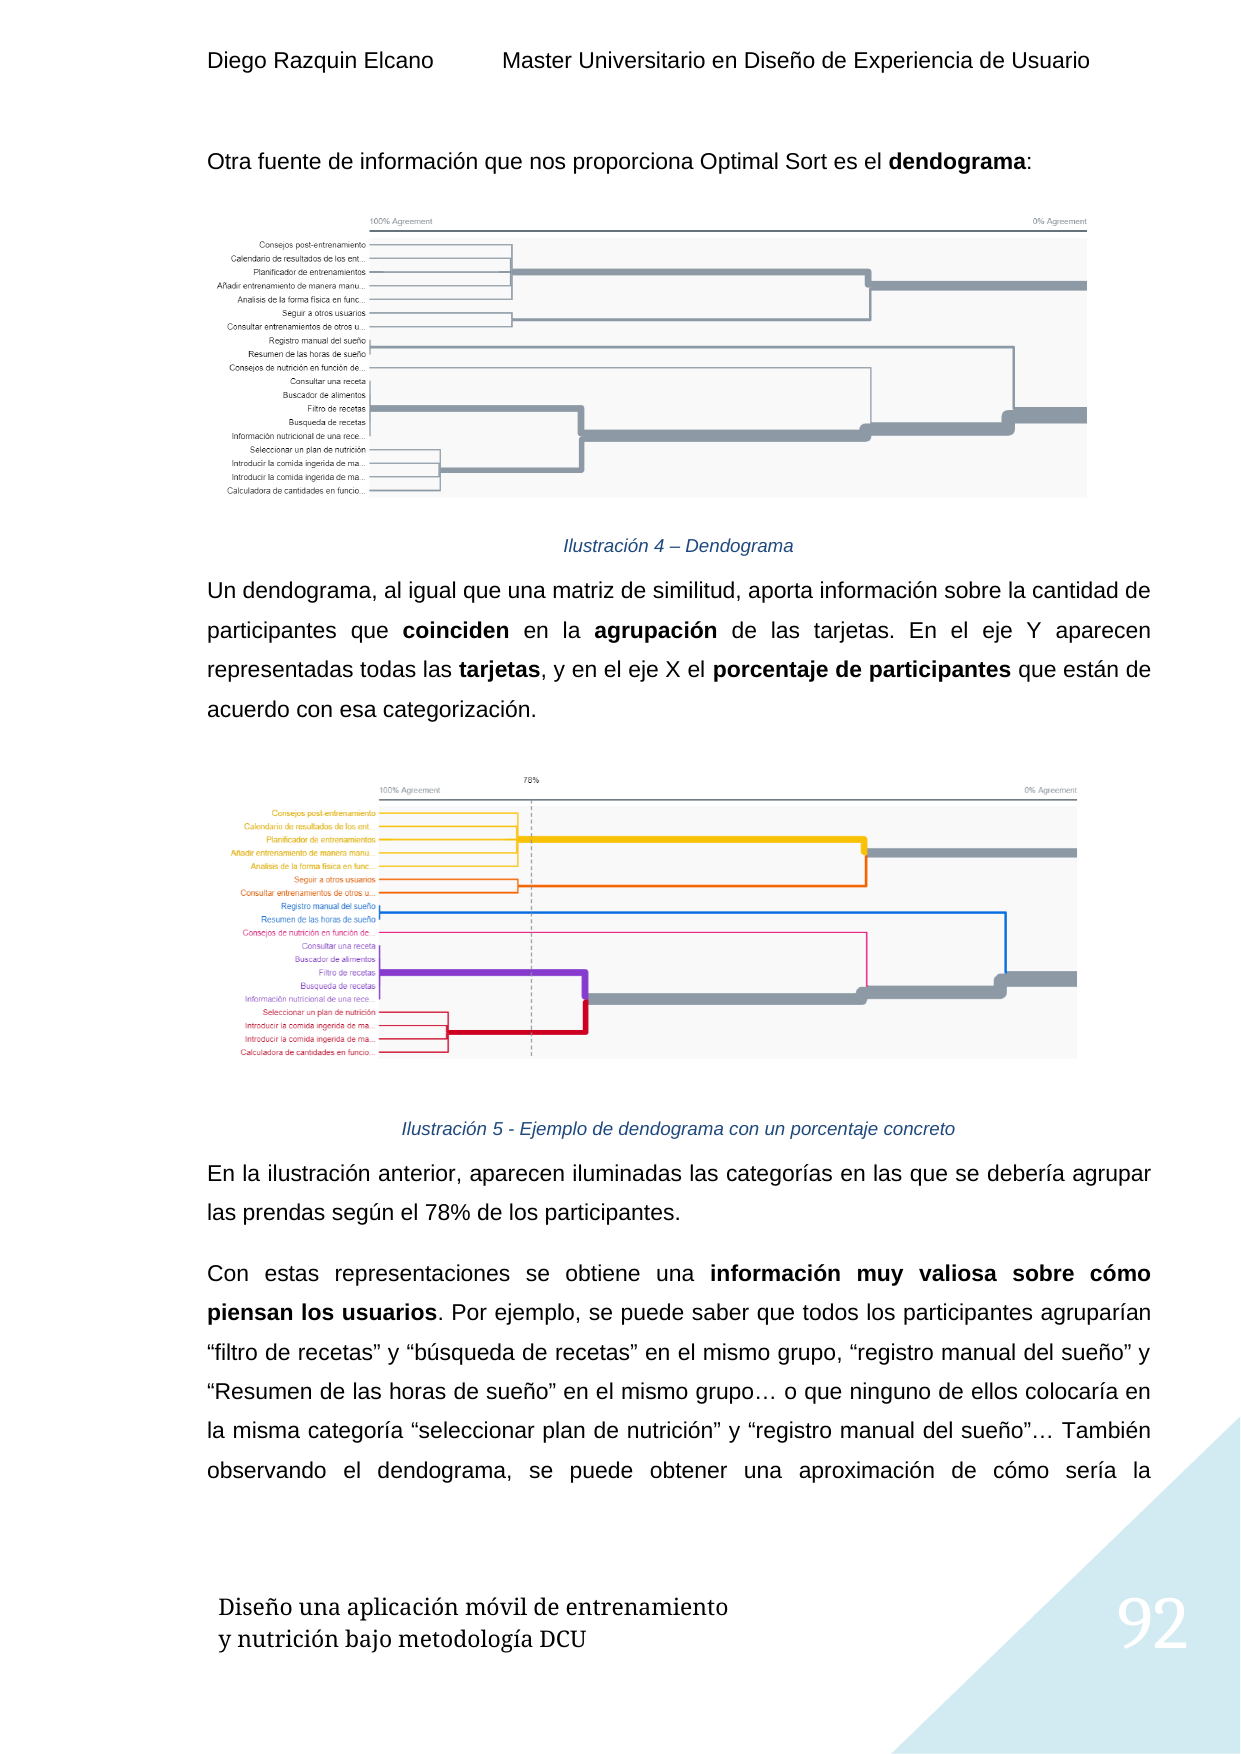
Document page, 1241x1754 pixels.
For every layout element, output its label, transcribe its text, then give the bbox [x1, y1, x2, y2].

text Ilustración - Ejemplo de dendograma con un porcentaje concreto [207, 1117, 1152, 1139]
picture [206, 208, 1093, 502]
text En la ilustración anterior, aparecen iluminadas las categorías en las que se debería agrupar las prendas según el 78% de los participantes. [207, 1160, 1152, 1226]
text Ilustración – Dendograma [207, 535, 1152, 557]
text Otra fuente de información que nos proporciona Optimal Sort es el dendograma: [207, 148, 1152, 174]
picture [206, 756, 1093, 1084]
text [207, 1259, 1152, 1483]
text Un dendograma, al igual que una matriz de similitud, aporta información sobre la cantidad de participantes que coinciden en la agrupación de las tarjetas. En el eje Y aparecen representadas todas las tarjetas, y en el eje X el porcentaje de participantes que están de acuerdo con esa categorización. [207, 577, 1152, 722]
